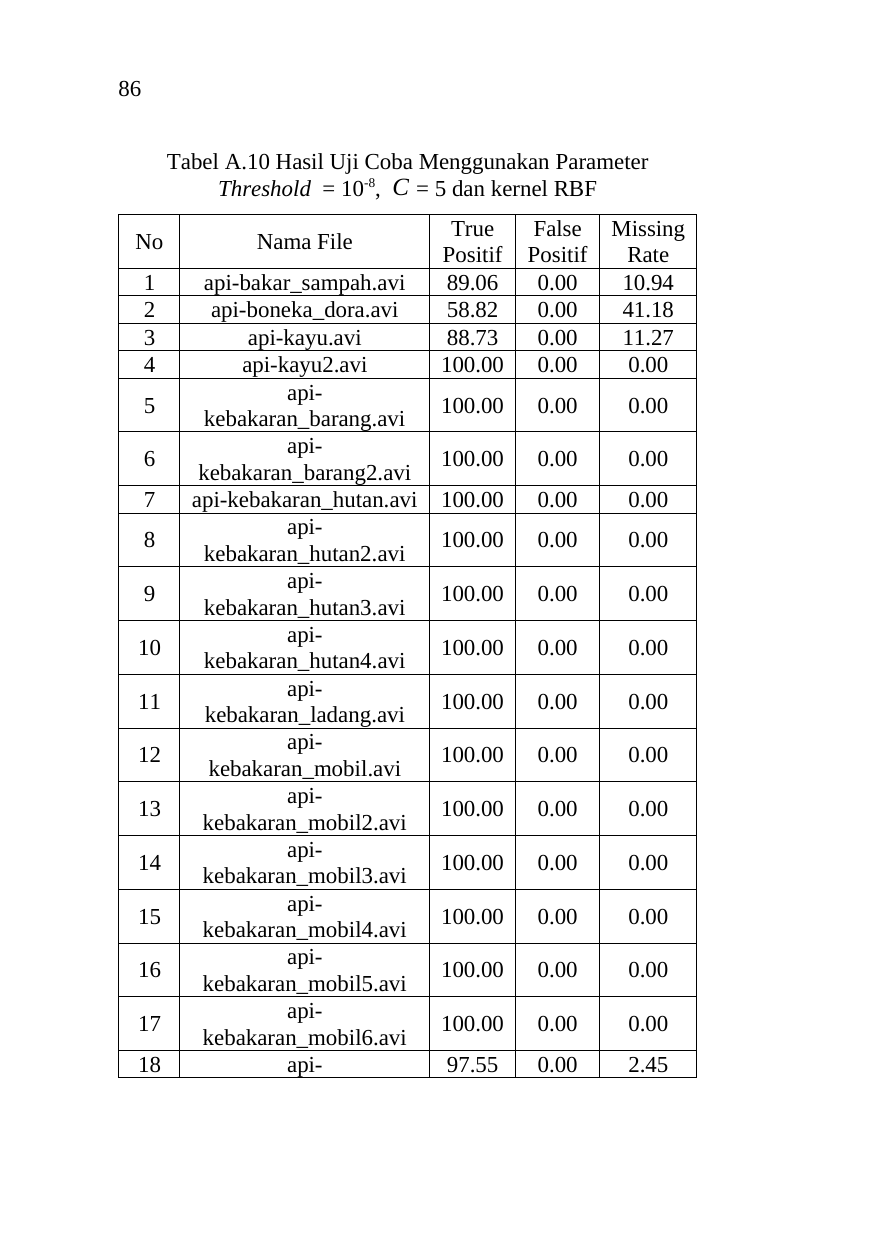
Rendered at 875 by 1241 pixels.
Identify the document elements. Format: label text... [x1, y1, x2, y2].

table_cell api-kebakaran_mobil2.avi [180, 782, 429, 835]
table_cell api-kayu.avi [180, 324, 429, 350]
table_cell 17 [119, 997, 179, 1050]
table_cell api-kebakaran_hutan.avi [180, 486, 429, 512]
table_cell api-kayu2.avi [180, 351, 429, 377]
table_cell 0.00 [516, 1051, 599, 1077]
table_cell 0.00 [516, 729, 599, 781]
table_cell api-kebakaran_rumah.avi [180, 1051, 429, 1077]
table_cell 0.00 [600, 890, 696, 942]
table_cell 2.45 [600, 1051, 696, 1077]
table_cell 0.00 [516, 944, 599, 996]
table_cell 0.00 [516, 514, 599, 566]
table_cell 100.00 [430, 997, 515, 1050]
table_cell 100.00 [430, 890, 515, 942]
table_cell 0.00 [600, 432, 696, 485]
table_cell api-bakar_sampah.avi [180, 269, 429, 295]
table_cell 0.00 [600, 379, 696, 431]
table_cell 100.00 [430, 432, 515, 485]
table_cell api-kebakaran_mobil3.avi [180, 836, 429, 889]
table_cell 0.00 [516, 567, 599, 620]
table_cell 11 [119, 675, 179, 727]
table_cell 41.18 [600, 296, 696, 323]
table_cell 0.00 [516, 675, 599, 727]
table_cell 88.73 [430, 324, 515, 350]
table_cell 16 [119, 944, 179, 996]
table_cell 14 [119, 836, 179, 889]
table_cell 2 [119, 296, 179, 323]
table_cell 13 [119, 782, 179, 835]
table_cell 10 [119, 621, 179, 674]
table_cell 100.00 [430, 514, 515, 566]
table_cell api-kebakaran_mobil4.avi [180, 890, 429, 942]
table_cell 7 [119, 486, 179, 512]
table_cell 100.00 [430, 379, 515, 431]
table_cell 0.00 [516, 351, 599, 377]
table_cell api-kebakaran_hutan3.avi [180, 567, 429, 620]
table_cell 100.00 [430, 675, 515, 727]
table_cell 0.00 [516, 621, 599, 674]
table_cell 0.00 [600, 567, 696, 620]
table_cell api-kebakaran_ladang.avi [180, 675, 429, 727]
table_cell 10.94 [600, 269, 696, 295]
table_cell 5 [119, 379, 179, 431]
table_cell 0.00 [600, 729, 696, 781]
table_cell 0.00 [516, 486, 599, 512]
table_cell api-kebakaran_mobil6.avi [180, 997, 429, 1050]
table_cell 0.00 [516, 432, 599, 485]
table_cell 0.00 [600, 997, 696, 1050]
table_cell 100.00 [430, 621, 515, 674]
table_cell 0.00 [516, 379, 599, 431]
table_header No [119, 215, 179, 268]
table_cell 100.00 [430, 567, 515, 620]
table_cell 1 [119, 269, 179, 295]
table_cell api-kebakaran_barang.avi [180, 379, 429, 431]
table_cell 0.00 [600, 675, 696, 727]
table_cell 0.00 [516, 296, 599, 323]
table_cell 3 [119, 324, 179, 350]
table_cell 0.00 [516, 782, 599, 835]
table_header Nama File [180, 215, 429, 268]
table_cell 15 [119, 890, 179, 942]
table_cell 100.00 [430, 351, 515, 377]
table_cell api-boneka_dora.avi [180, 296, 429, 323]
table_cell 0.00 [600, 836, 696, 889]
table_cell 0.00 [516, 269, 599, 295]
table_cell 0.00 [600, 782, 696, 835]
table_cell 6 [119, 432, 179, 485]
table_cell 0.00 [600, 486, 696, 512]
table_cell 0.00 [600, 944, 696, 996]
table_cell 0.00 [600, 514, 696, 566]
table_cell 0.00 [600, 351, 696, 377]
table_cell 58.82 [430, 296, 515, 323]
table_cell 100.00 [430, 836, 515, 889]
table_cell api-kebakaran_mobil5.avi [180, 944, 429, 996]
table_header False Positif [516, 215, 599, 268]
table_cell 100.00 [430, 486, 515, 512]
table_cell api-kebakaran_hutan4.avi [180, 621, 429, 674]
table_header Missing Rate [600, 215, 696, 268]
table_cell 100.00 [430, 944, 515, 996]
table_cell 100.00 [430, 782, 515, 835]
table_cell api-kebakaran_barang2.avi [180, 432, 429, 485]
table_cell 11.27 [600, 324, 696, 350]
table_cell 9 [119, 567, 179, 620]
table_cell 8 [119, 514, 179, 566]
table_cell 4 [119, 351, 179, 377]
table_cell 0.00 [516, 324, 599, 350]
table_cell 89.06 [430, 269, 515, 295]
table_cell 0.00 [516, 997, 599, 1050]
table_cell 12 [119, 729, 179, 781]
table_cell 100.00 [430, 729, 515, 781]
table_cell 0.00 [600, 621, 696, 674]
table_cell api-kebakaran_hutan2.avi [180, 514, 429, 566]
table_cell 0.00 [516, 890, 599, 942]
table_cell api-kebakaran_mobil.avi [180, 729, 429, 781]
table_cell 18 [119, 1051, 179, 1077]
table_header True Positif [430, 215, 515, 268]
table_cell 97.55 [430, 1051, 515, 1077]
table_cell 0.00 [516, 836, 599, 889]
